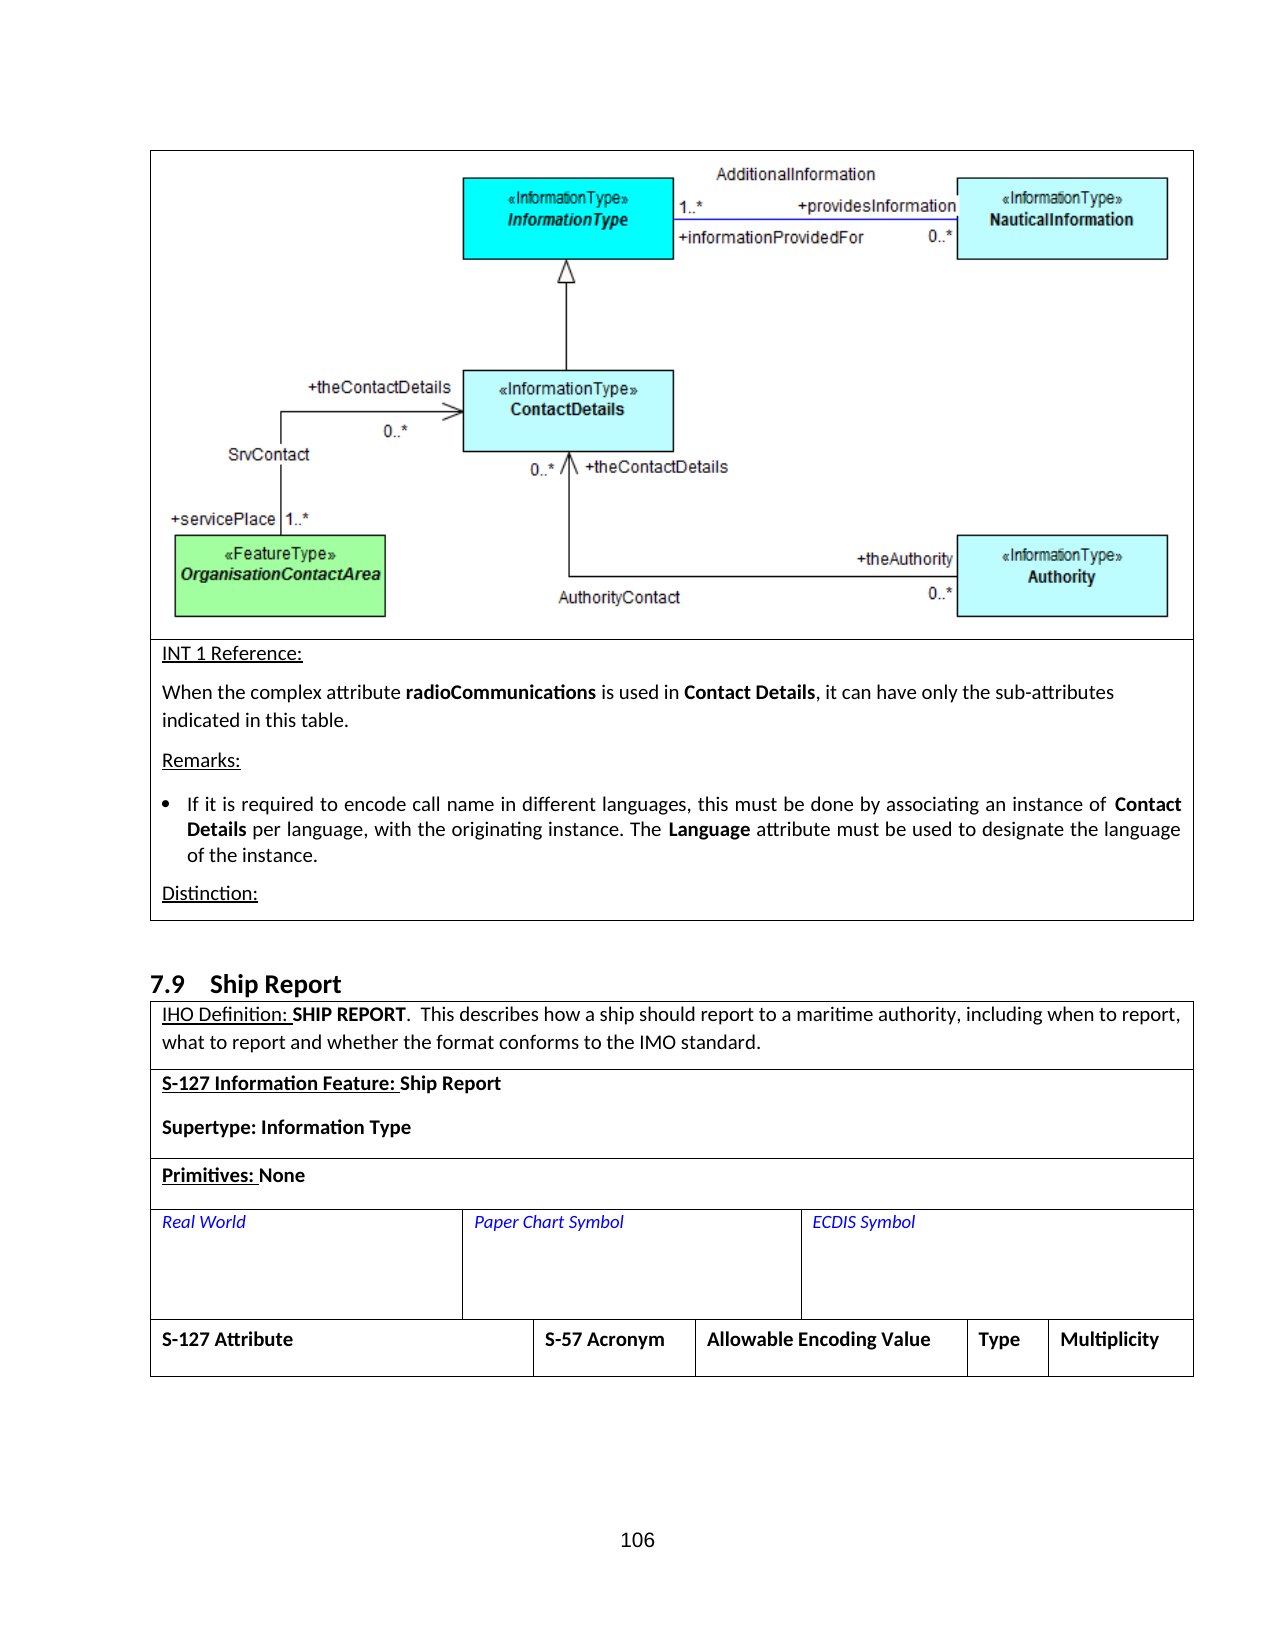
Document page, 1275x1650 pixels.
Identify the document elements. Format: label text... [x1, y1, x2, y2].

table_cell S-57 Acronym [534, 1320, 695, 1376]
picture [161, 157, 1182, 631]
table_cell ECDIS Symbol [802, 1210, 1193, 1319]
table_cell Type [968, 1320, 1048, 1376]
table_cell Allowable Encoding Value [696, 1320, 967, 1376]
table_cell Paper Chart Symbol [463, 1210, 801, 1319]
table_cell [151, 151, 1193, 639]
table_cell Real World [151, 1210, 462, 1319]
table_cell Primitives: None [151, 1159, 1193, 1209]
table_cell Multiplicity [1049, 1320, 1193, 1376]
subtitle Ship Report [150, 968, 1125, 1001]
table_cell INT 1 Reference: When the complex attribute radioCommunications is used in Contact Details, it can have only the sub-attributes indicated in this table. Remarks: If it is required to encode call name in different languages, this must be done by associating an instance of Contact Details per language, with the originating instance. The Language attribute must be used to designate the language of the instance. Distinction: [151, 640, 1193, 920]
table_cell S-127 Attribute [151, 1320, 533, 1376]
table_cell S-127 Information Feature: Ship Report Supertype: Information Type [151, 1070, 1193, 1158]
table_header IHO Definition: SHIP REPORT. This describes how a ship should report to a maritime authority, including when to report, what to report and whether the format conforms to the IMO standard. [151, 1002, 1193, 1069]
